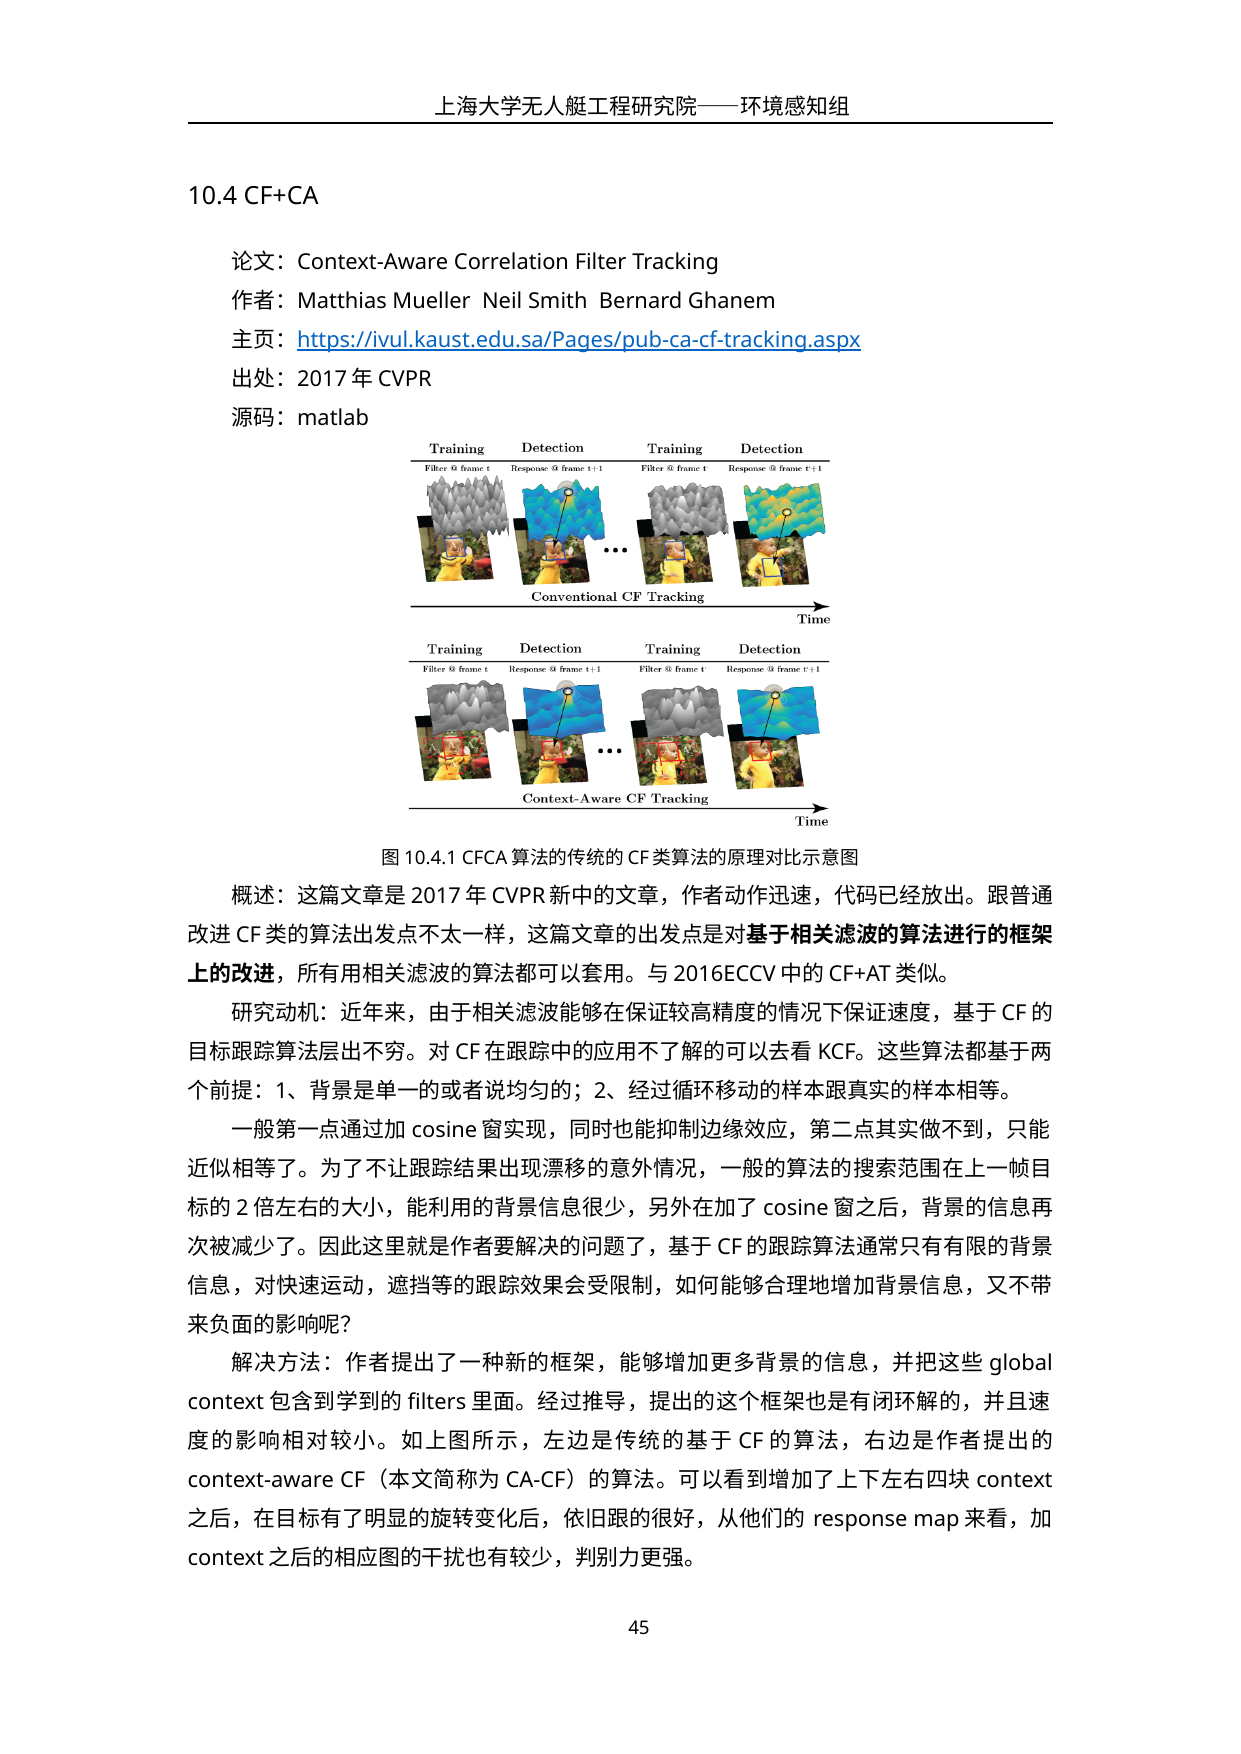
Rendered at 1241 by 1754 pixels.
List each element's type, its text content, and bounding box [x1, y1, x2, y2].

text 出处：2017年CVPR [187, 361, 1053, 393]
subtitle 10.4 CF+CA [187, 162, 1053, 227]
picture [405, 639, 835, 833]
text 研究动机：近年来，由于相关滤波能够在保证较高精度的情况下保证速度，基于CF的目标跟踪算法层出不穷。对CF在跟踪中的应用不了解的可以去看KCF。这些算法都基于两个前提：1、背景是单一的或者说均匀的；2、经过循环移动的样本跟真实的样本相等。 [187, 995, 1053, 1105]
text 图10.4.1 CFCA算法的传统的CF类算法的原理对比示意图 [187, 840, 1053, 873]
text 解决方法：作者提出了一种新的框架，能够增加更多背景的信息，并把这些global context包含到学到的filters里面。经过推导，提出的这个框架也是有闭环解的，并且速度的影响相对较小。如上图所示，左边是传统的基于CF的算法，右边是作者提出的context-aware CF（本文简称为CA-CF）的算法。可以看到增加了上下左右四块context之后，在目标有了明显的旋转变化后，依旧跟的很好，从他们的response map来看，加context之后的相应图的干扰也有较少，判别力更强。 [187, 1345, 1053, 1572]
text 论文：Context-Aware Correlation Filter Tracking [187, 244, 1053, 276]
text 概述：这篇文章是2017年CVPR新中的文章，作者动作迅速，代码已经放出。跟普通改进CF类的算法出发点不太一样，这篇文章的出发点是对基于相关滤波的算法进行的框架上的改进，所有用相关滤波的算法都可以套用。与2016ECCV中的CF+AT类似。 [187, 878, 1053, 988]
text 主页：https://ivul.kaust.edu.sa/Pages/pub-ca-cf-tracking.aspx [187, 322, 1053, 354]
text 一般第一点通过加cosine窗实现，同时也能抑制边缘效应，第二点其实做不到，只能近似相等了。为了不让跟踪结果出现漂移的意外情况，一般的算法的搜索范围在上一帧目标的2倍左右的大小，能利用的背景信息很少，另外在加了cosine窗之后，背景的信息再次被减少了。因此这里就是作者要解决的问题了，基于CF的跟踪算法通常只有有限的背景信息，对快速运动，遮挡等的跟踪效果会受限制，如何能够合理地增加背景信息，又不带来负面的影响呢？ [187, 1112, 1053, 1339]
text 源码：matlab [187, 399, 1053, 432]
picture [405, 438, 835, 632]
text 作者：Matthias Mueller Neil Smith Bernard Ghanem [187, 283, 1053, 315]
